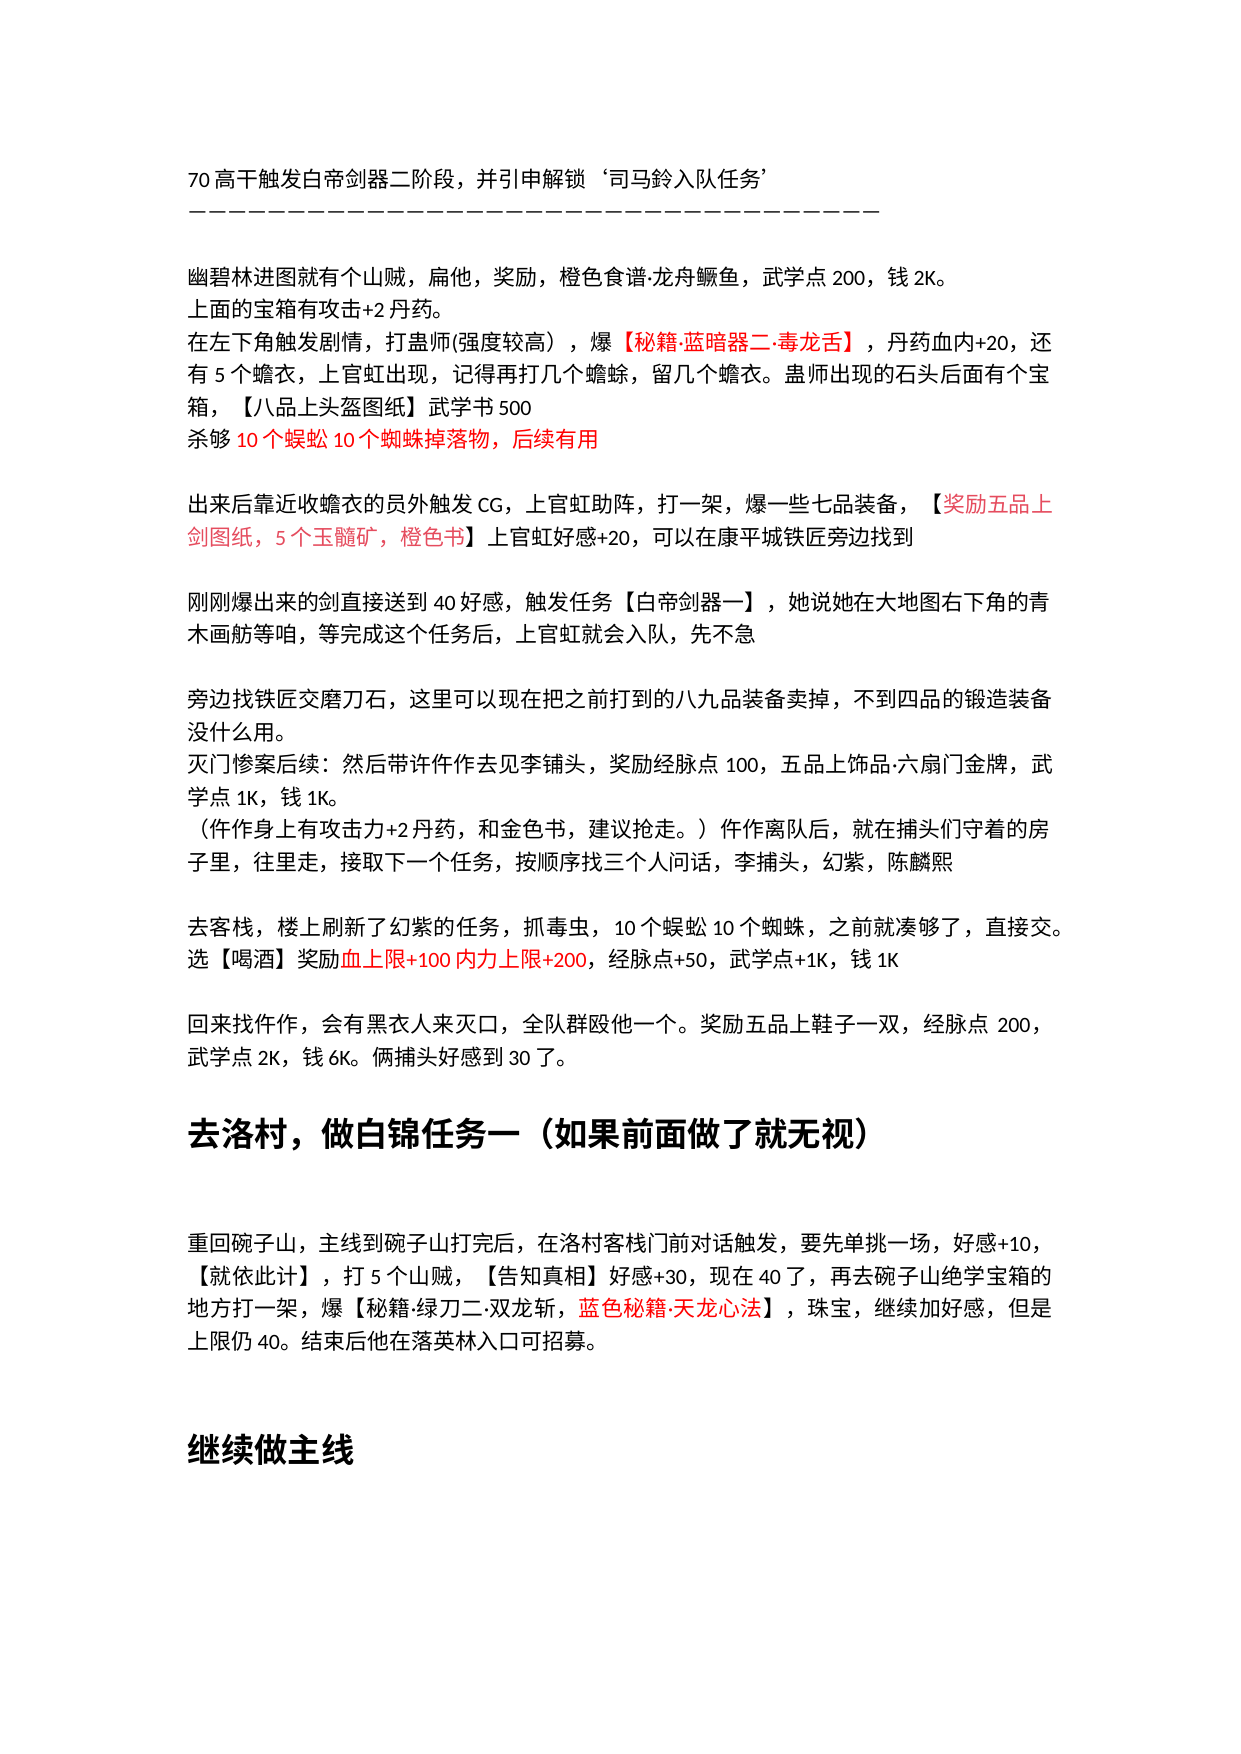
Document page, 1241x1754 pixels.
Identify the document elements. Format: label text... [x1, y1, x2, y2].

text 幽碧林进图就有个山贼，扁他，奖励，橙色食谱·龙舟鳜鱼，武学点200，钱2K。 [187, 259, 1053, 292]
text 70高干触发白帝剑器二阶段，并引申解锁‘司马鈴入队任务’ [187, 162, 1053, 194]
text 刚刚爆出来的剑直接送到40好感，触发任务【白帝剑器一】，她说她在大地图右下角的青木画舫等咱，等完成这个任务后，上官虹就会入队，先不急 [187, 584, 1053, 649]
text 上面的宝箱有攻击+2丹药。 [187, 292, 1053, 324]
text 回来找仵作，会有黑衣人来灭口，全队群殴他一个。奖励五品上鞋子一双，经脉点200，武学点2K，钱6K。俩捕头好感到30了。 [187, 1007, 1053, 1072]
text 旁边找铁匠交磨刀石，这里可以现在把之前打到的八九品装备卖掉，不到四品的锻造装备没什么用。 [187, 682, 1053, 747]
text 出来后靠近收蟾衣的员外触发CG，上官虹助阵，打一架，爆一些七品装备，【奖励五品上剑图纸，5个玉髓矿，橙色书】上官虹好感+20，可以在康平城铁匠旁边找到 [187, 487, 1053, 552]
text 重回碗子山，主线到碗子山打完后，在洛村客栈门前对话触发，要先单挑一场，好感+10，【就依此计】，打5个山贼，【告知真相】好感+30，现在40了，再去碗子山绝学宝箱的地方打一架，爆【秘籍·绿刀二·双龙斩，蓝色秘籍·天龙心法】，珠宝，继续加好感，但是上限仍40。结束后他在落英林入口可招募。 [187, 1226, 1053, 1356]
text （仵作身上有攻击力+2丹药，和金色书，建议抢走。）仵作离队后，就在捕头们守着的房子里，往里走，接取下一个任务，按顺序找三个人问话，李捕头，幻紫，陈麟熙 [187, 812, 1053, 877]
subtitle 继续做主线 [187, 1415, 1053, 1480]
text ——————————————————————————————————— [187, 194, 1053, 227]
text 灭门惨案后续：然后带许仵作去见李铺头，奖励经脉点100，五品上饰品·六扇门金牌，武学点1K，钱1K。 [187, 747, 1053, 812]
text 在左下角触发剧情，打蛊师(强度较高），爆【秘籍·蓝暗器二·毒龙舌】，丹药血内+20，还有5个蟾衣，上官虹出现，记得再打几个蟾蜍，留几个蟾衣。蛊师出现的石头后面有个宝箱，【八品上头盔图纸】武学书500 [187, 324, 1053, 422]
text 去客栈，楼上刷新了幻紫的任务，抓毒虫，10个蜈蚣10个蜘蛛，之前就凑够了，直接交。选【喝酒】奖励血上限+100内力上限+200，经脉点+50，武学点+1K，钱1K [187, 909, 1053, 974]
text 杀够10个蜈蚣10个蜘蛛掉落物，后续有用 [187, 422, 1053, 454]
subtitle 去洛村，做白锦任务一（如果前面做了就无视） [187, 1099, 1053, 1164]
